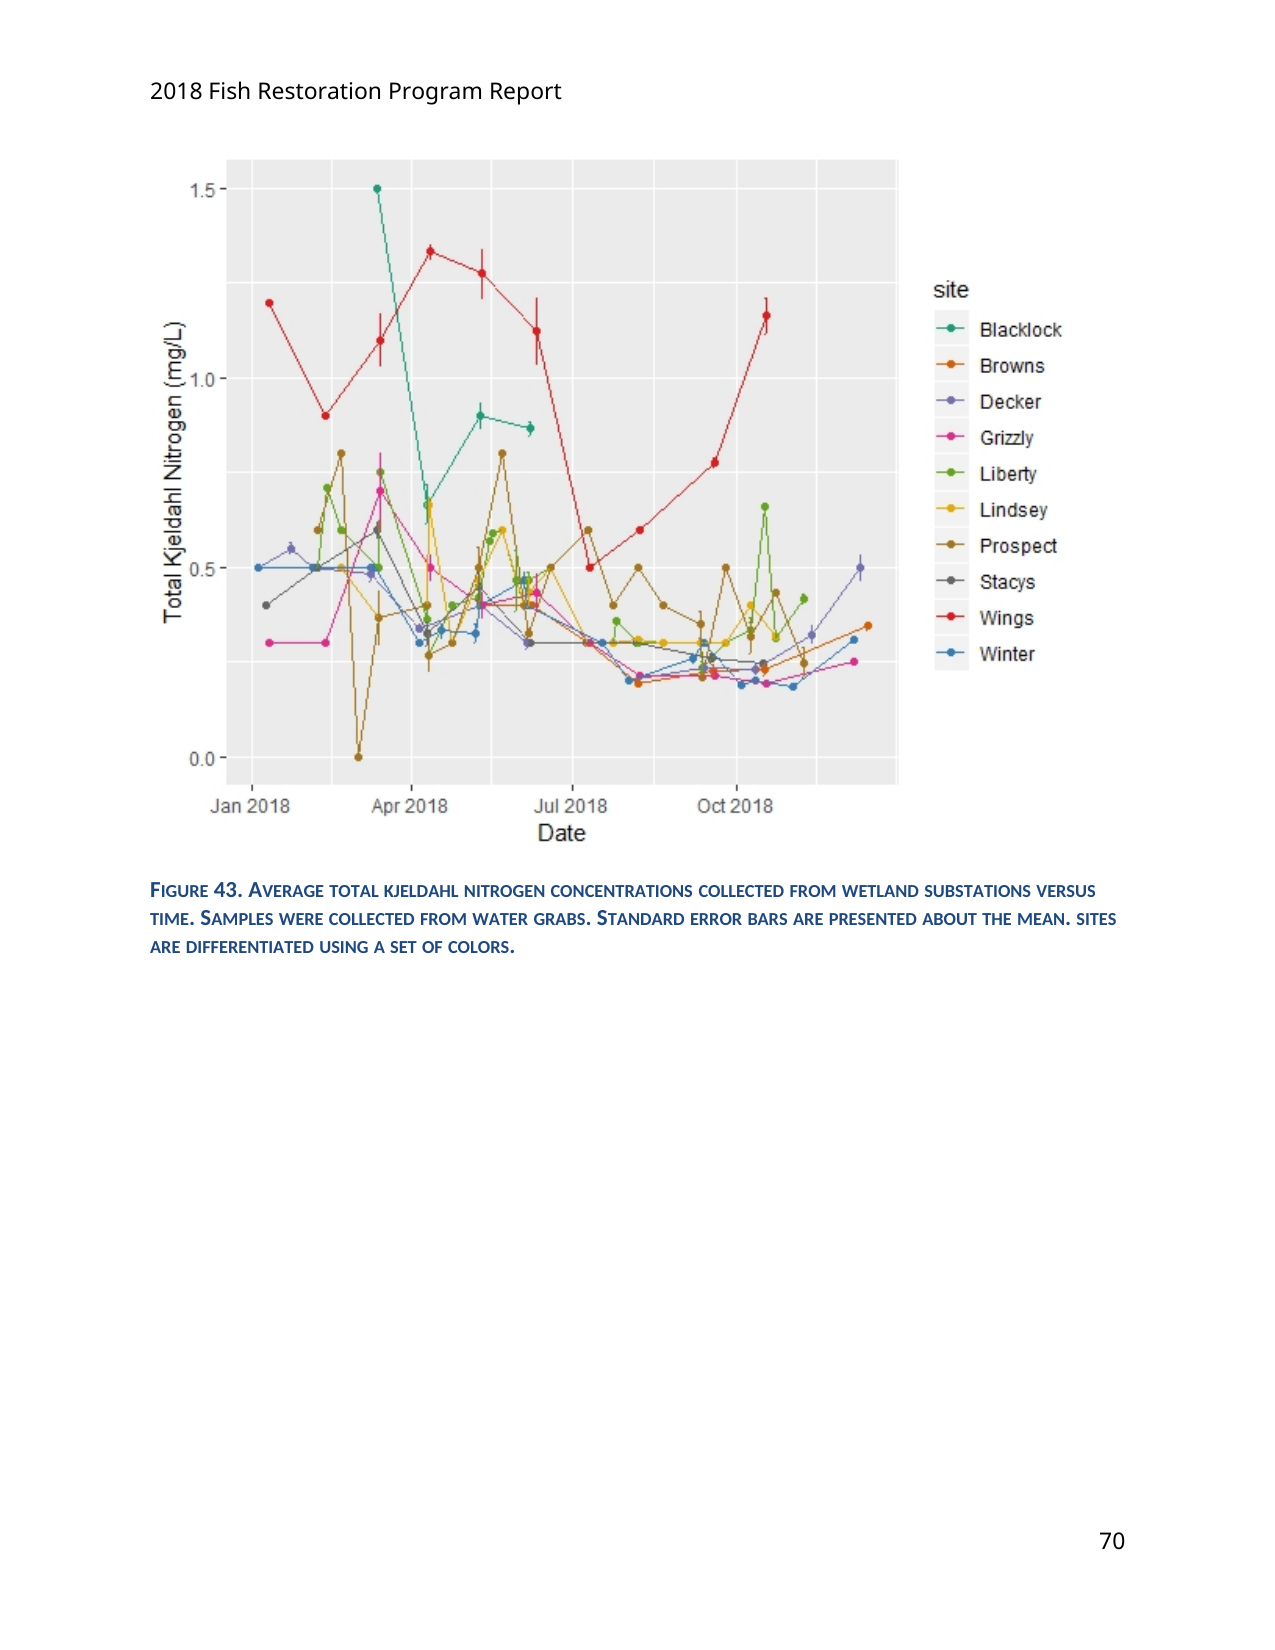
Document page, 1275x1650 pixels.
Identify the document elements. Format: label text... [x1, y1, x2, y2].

picture [150, 150, 1085, 857]
text Figure . Average total kjeldahl nitrogen concentrations collected from wetland substations versus time. Samples were collected from water grabs. Standard error bars are presented about the mean. sites are differentiated using a set of colors. [150, 875, 1125, 959]
